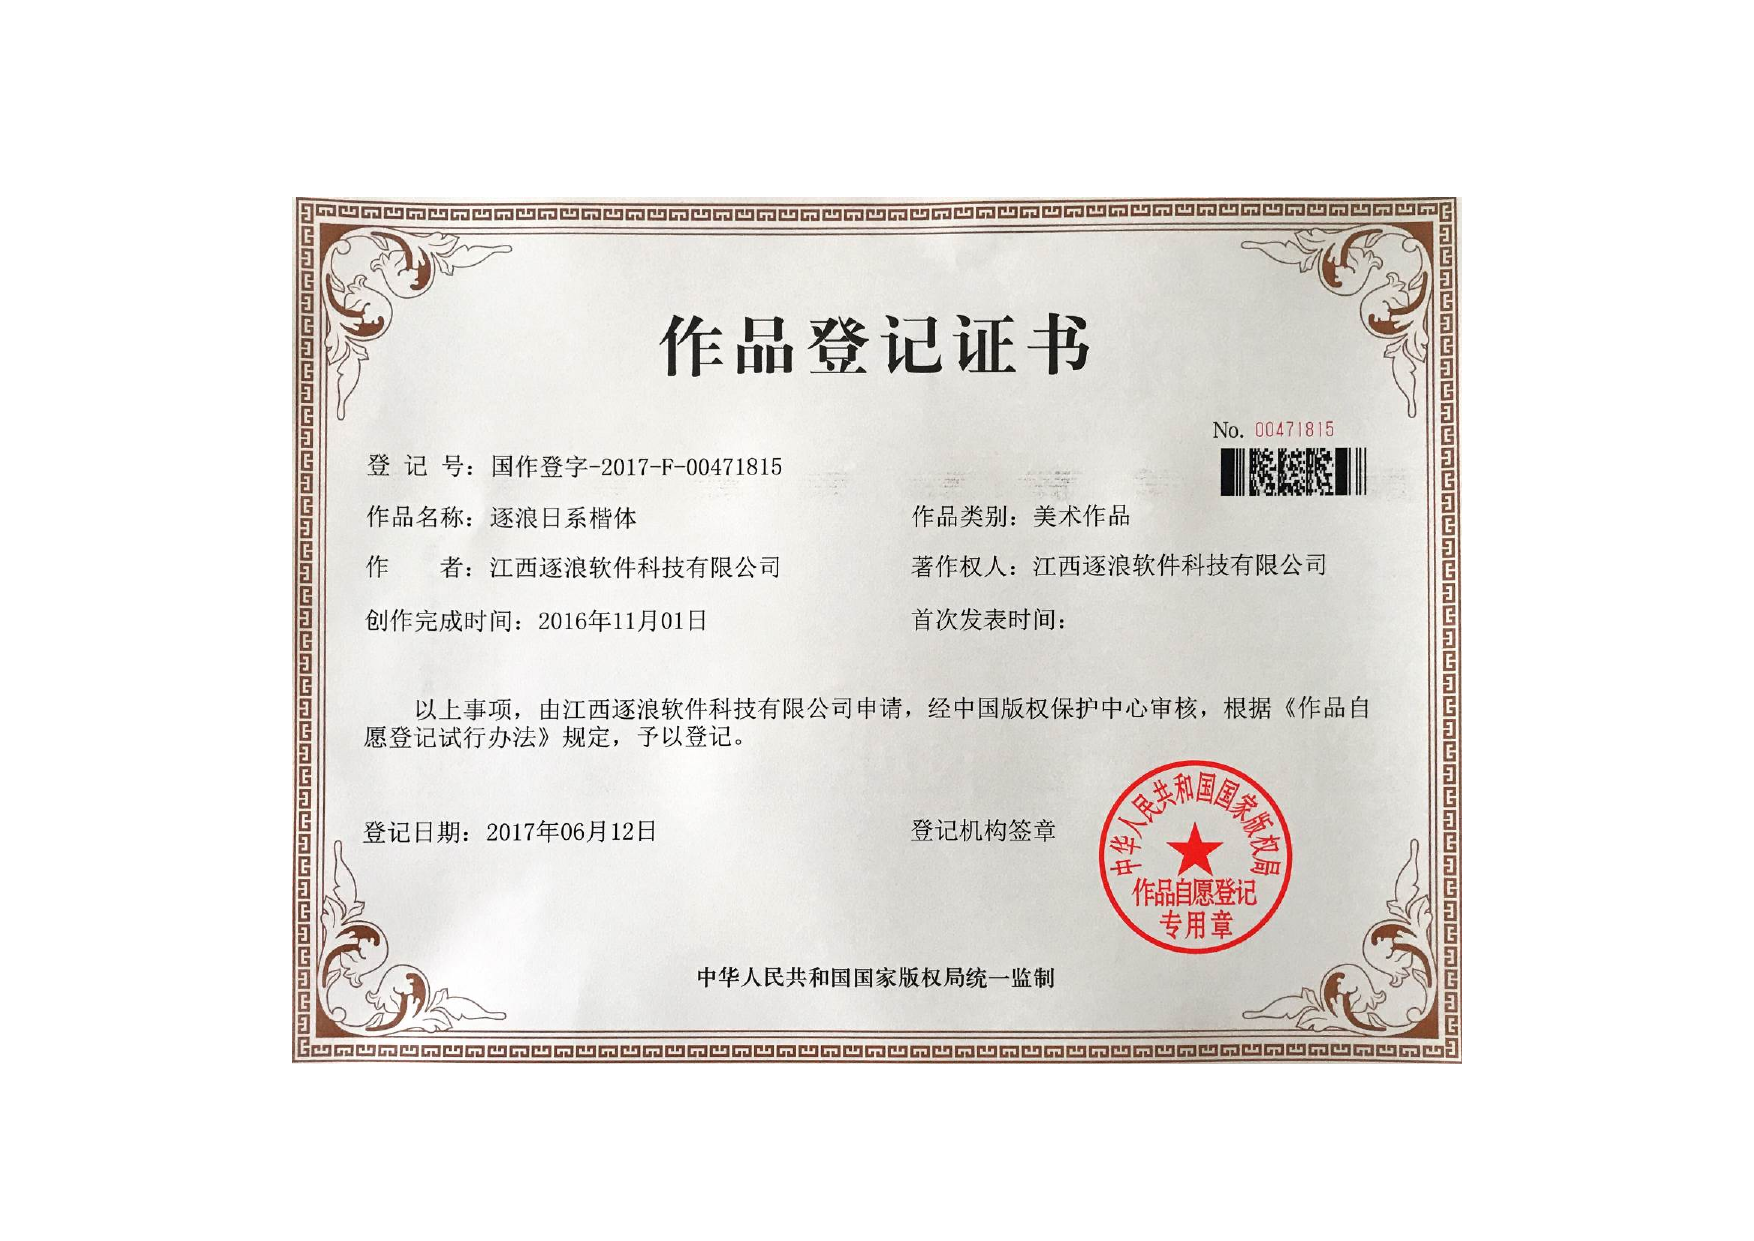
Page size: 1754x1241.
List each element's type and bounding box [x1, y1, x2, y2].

picture [292, 197, 1462, 1064]
